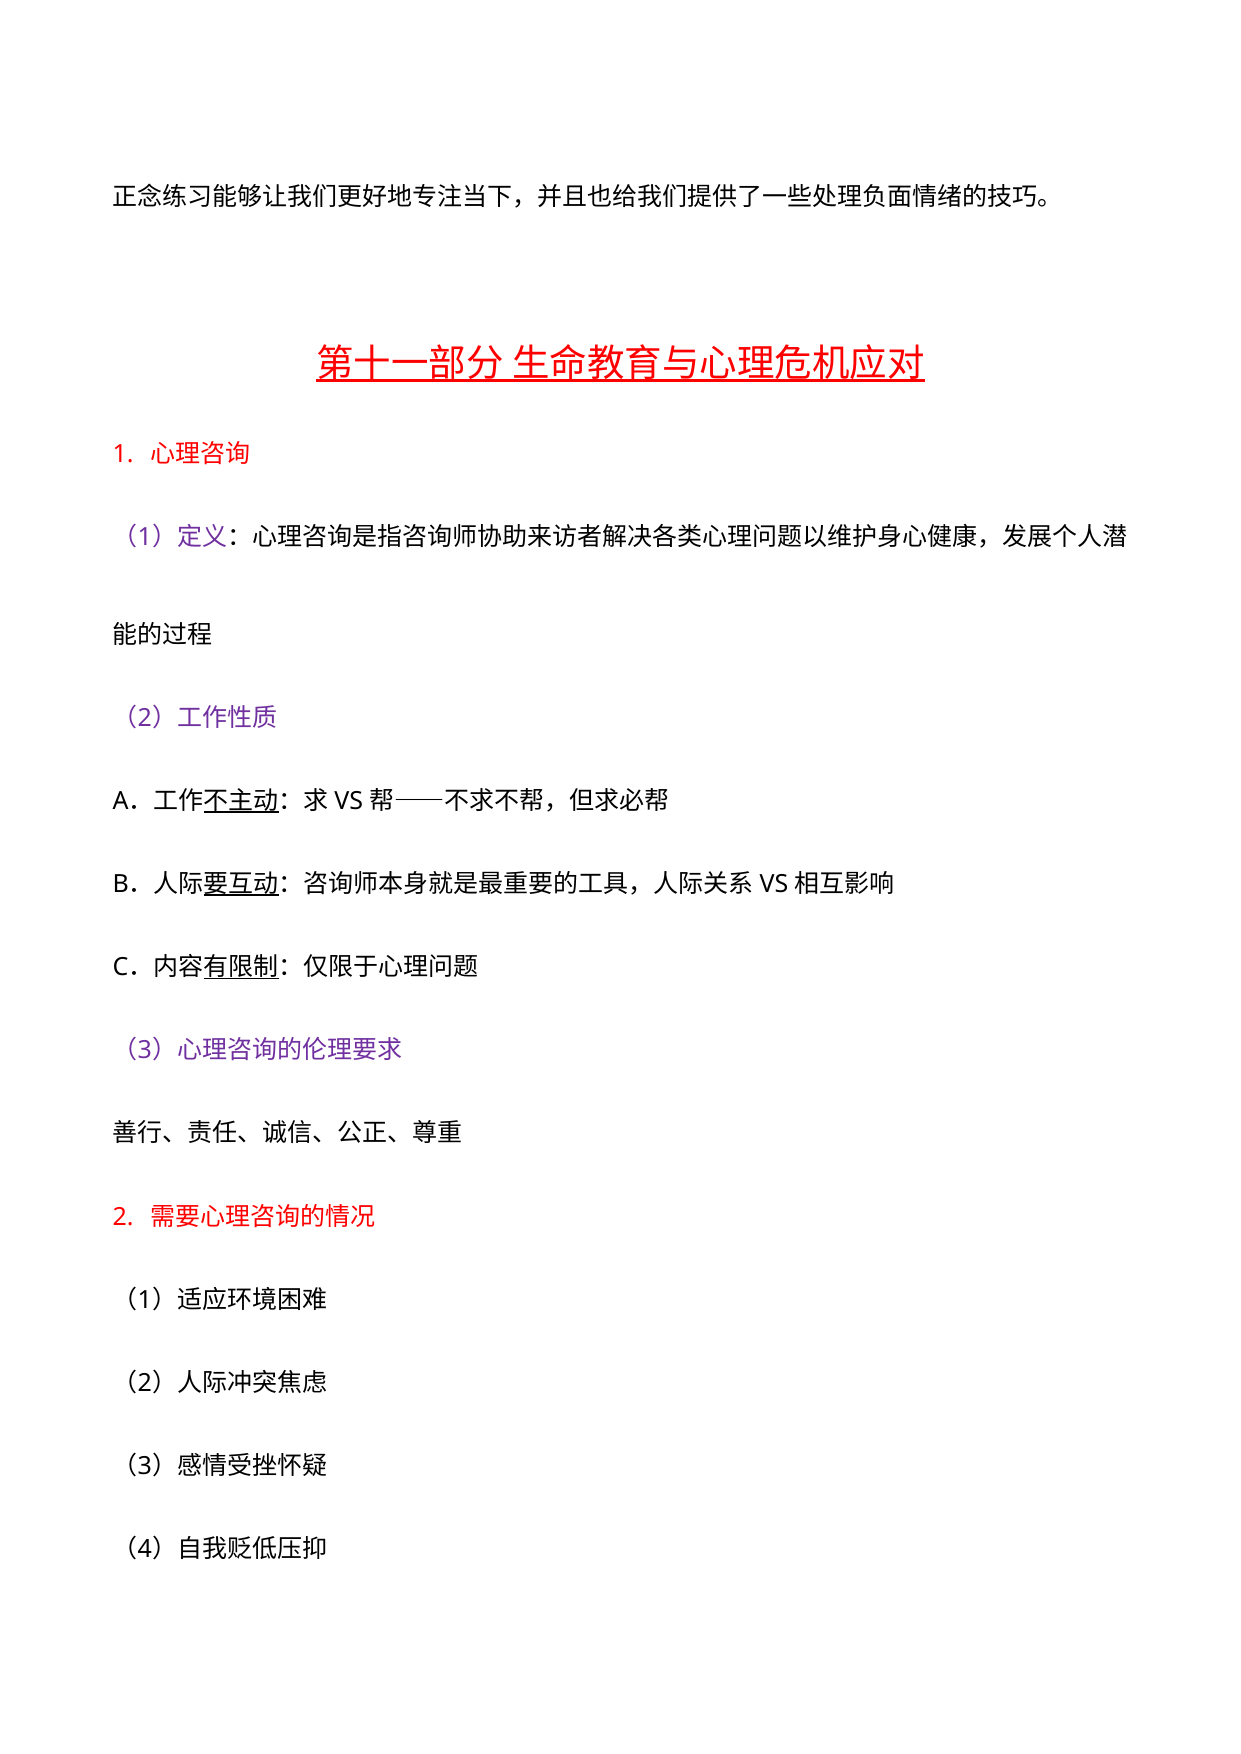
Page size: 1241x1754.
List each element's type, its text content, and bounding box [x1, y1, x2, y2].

text （3）心理咨询的伦理要求 [112, 1015, 1128, 1080]
text （3）感情受挫怀疑 [112, 1431, 1128, 1496]
list 需要心理咨询的情况 [112, 1182, 1128, 1247]
text B．人际要互动：咨询师本身就是最重要的工具，人际关系 VS 相互影响 [112, 849, 1128, 914]
text 第十一部分 生命教育与心理危机应对 [112, 327, 1128, 392]
text （1）适应环境困难 [112, 1265, 1128, 1330]
text （4）自我贬低压抑 [112, 1514, 1128, 1579]
text 正念练习能够让我们更好地专注当下，并且也给我们提供了一些处理负面情绪的技巧。 [112, 162, 1128, 227]
list 心理咨询 [112, 419, 1128, 484]
text A．工作不主动：求 VS 帮——不求不帮，但求必帮 [112, 766, 1128, 831]
text （2）工作性质 [112, 683, 1128, 748]
text C．内容有限制：仅限于心理问题 [112, 932, 1128, 997]
text （2）人际冲突焦虑 [112, 1348, 1128, 1413]
text 善行、责任、诚信、公正、尊重 [112, 1098, 1128, 1163]
text （1）定义：心理咨询是指咨询师协助来访者解决各类心理问题以维护身心健康，发展个人潜能的过程 [112, 502, 1128, 665]
